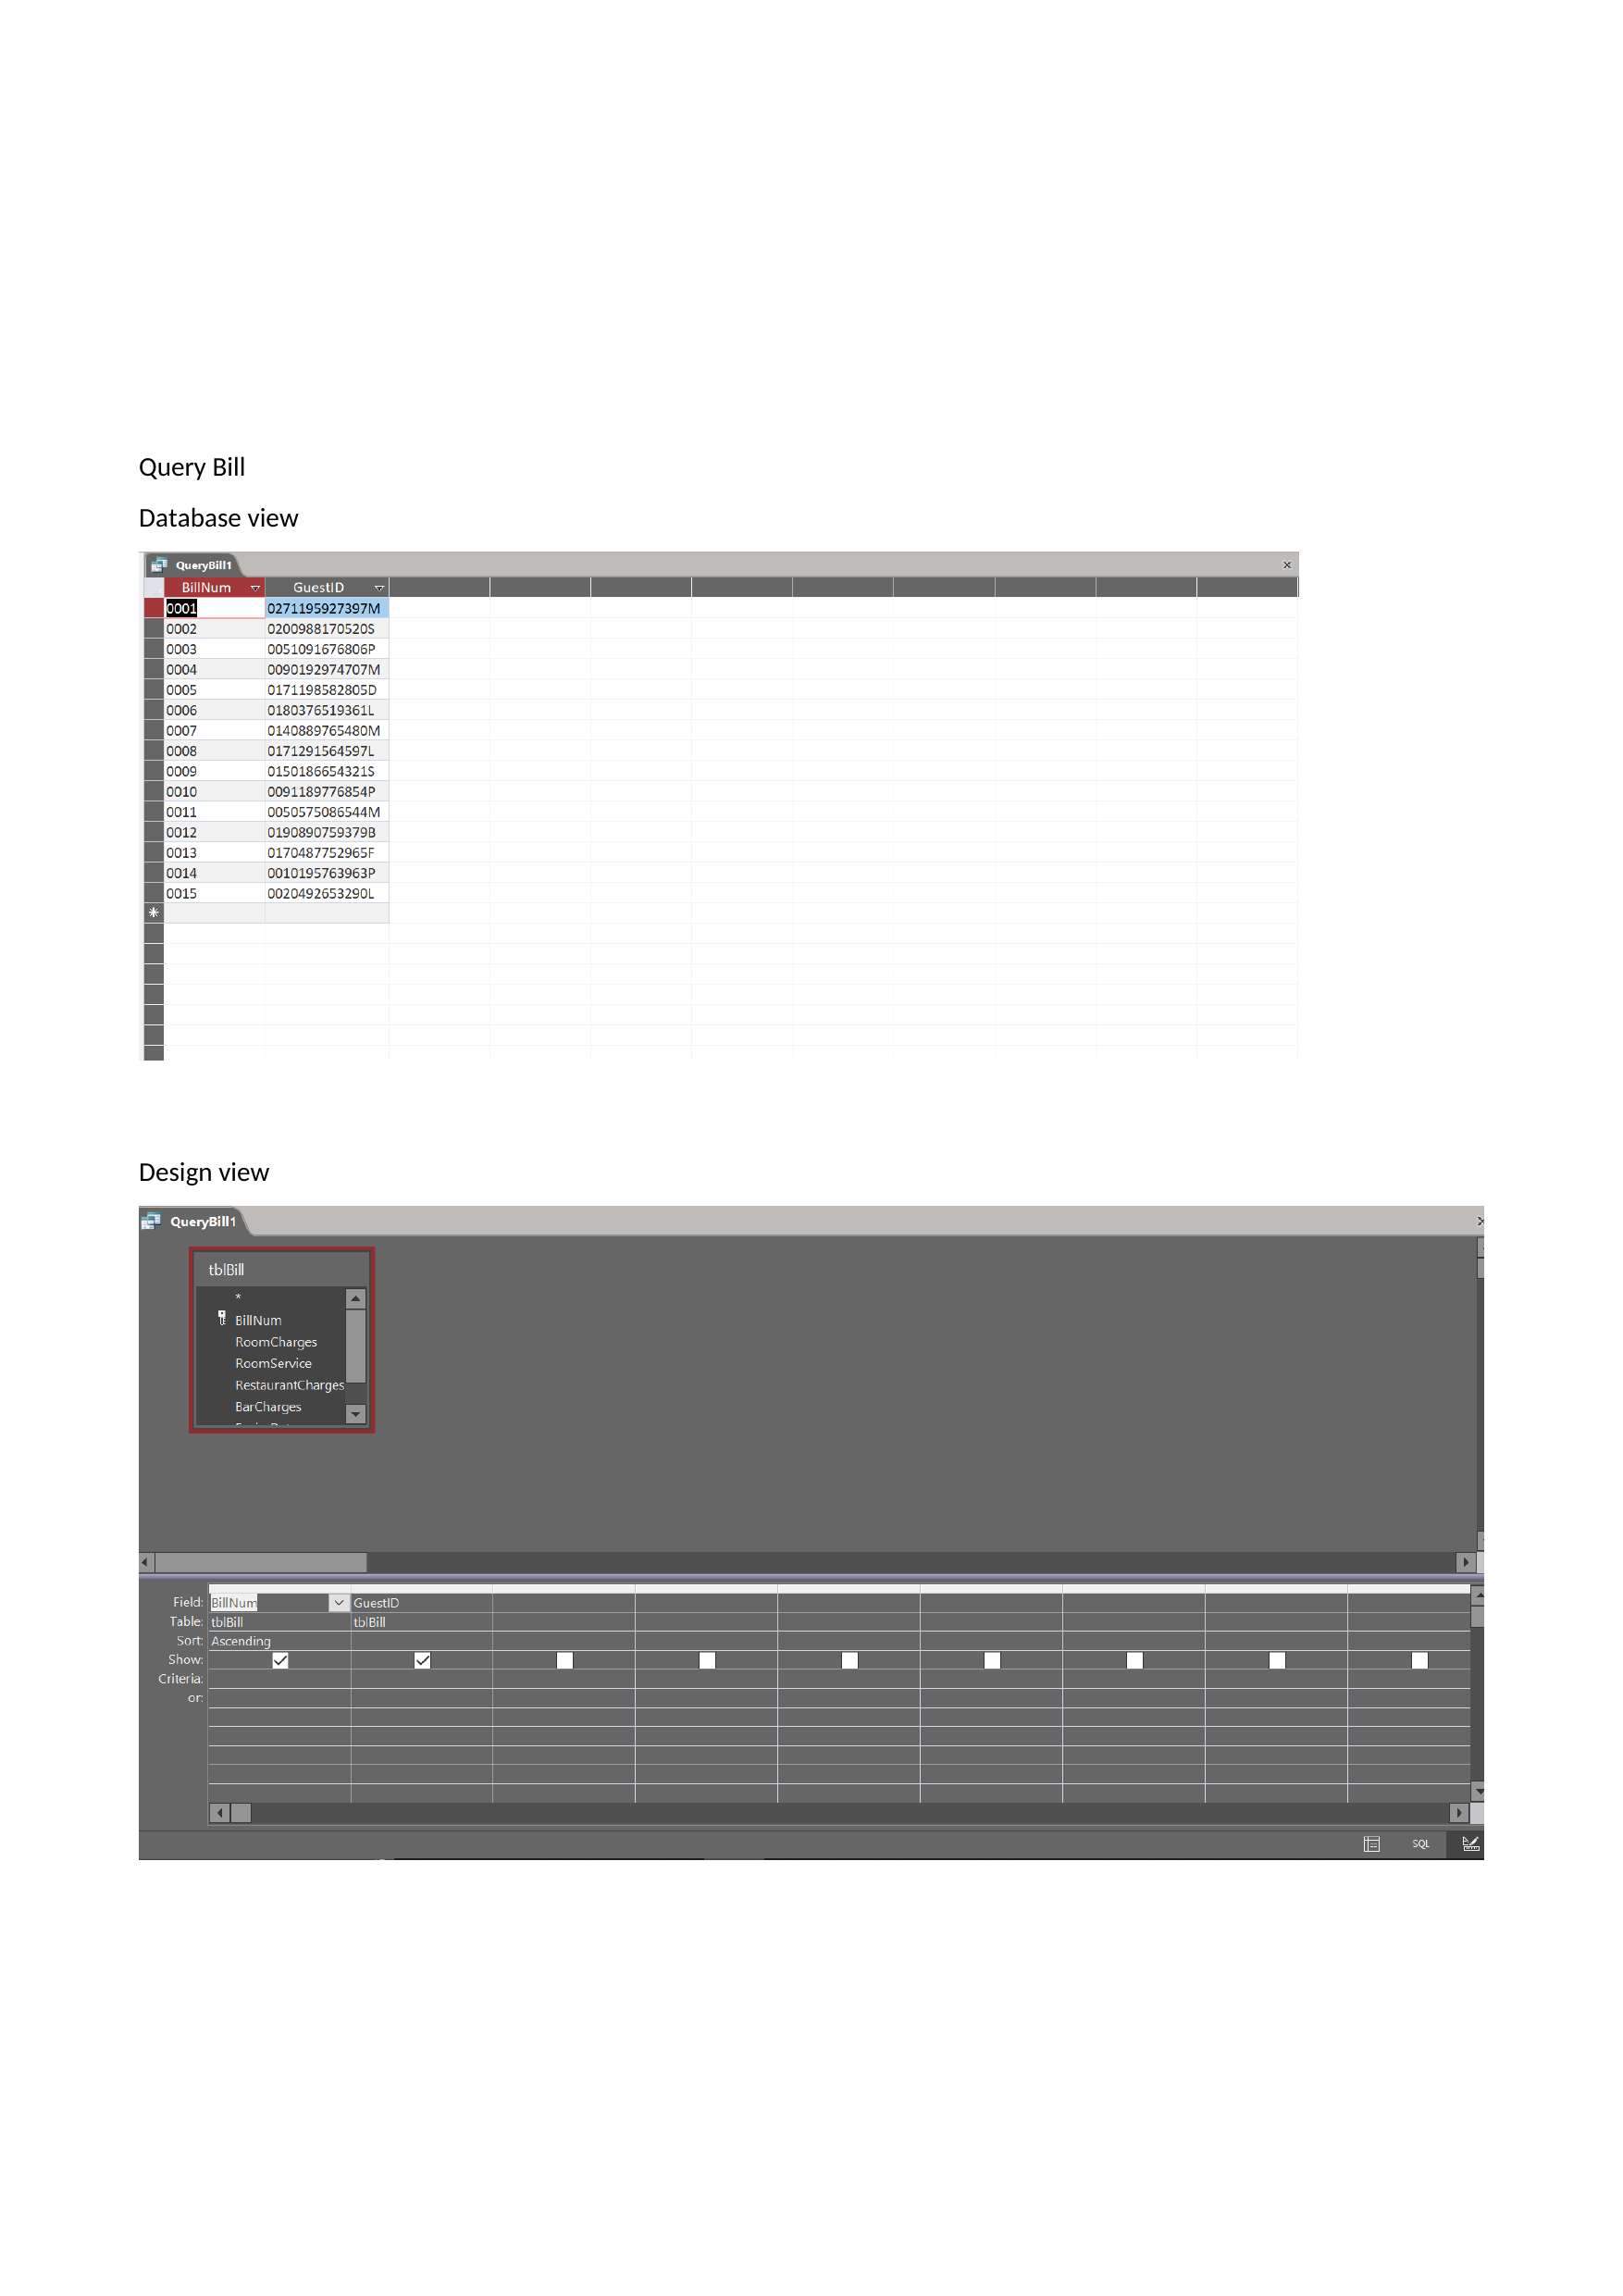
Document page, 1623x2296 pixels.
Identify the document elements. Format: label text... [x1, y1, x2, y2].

text Design view [139, 1155, 1484, 1188]
text Database view [139, 501, 1484, 534]
picture [139, 552, 1299, 1061]
picture [139, 1206, 1484, 1860]
text Query Bill [139, 450, 1484, 482]
